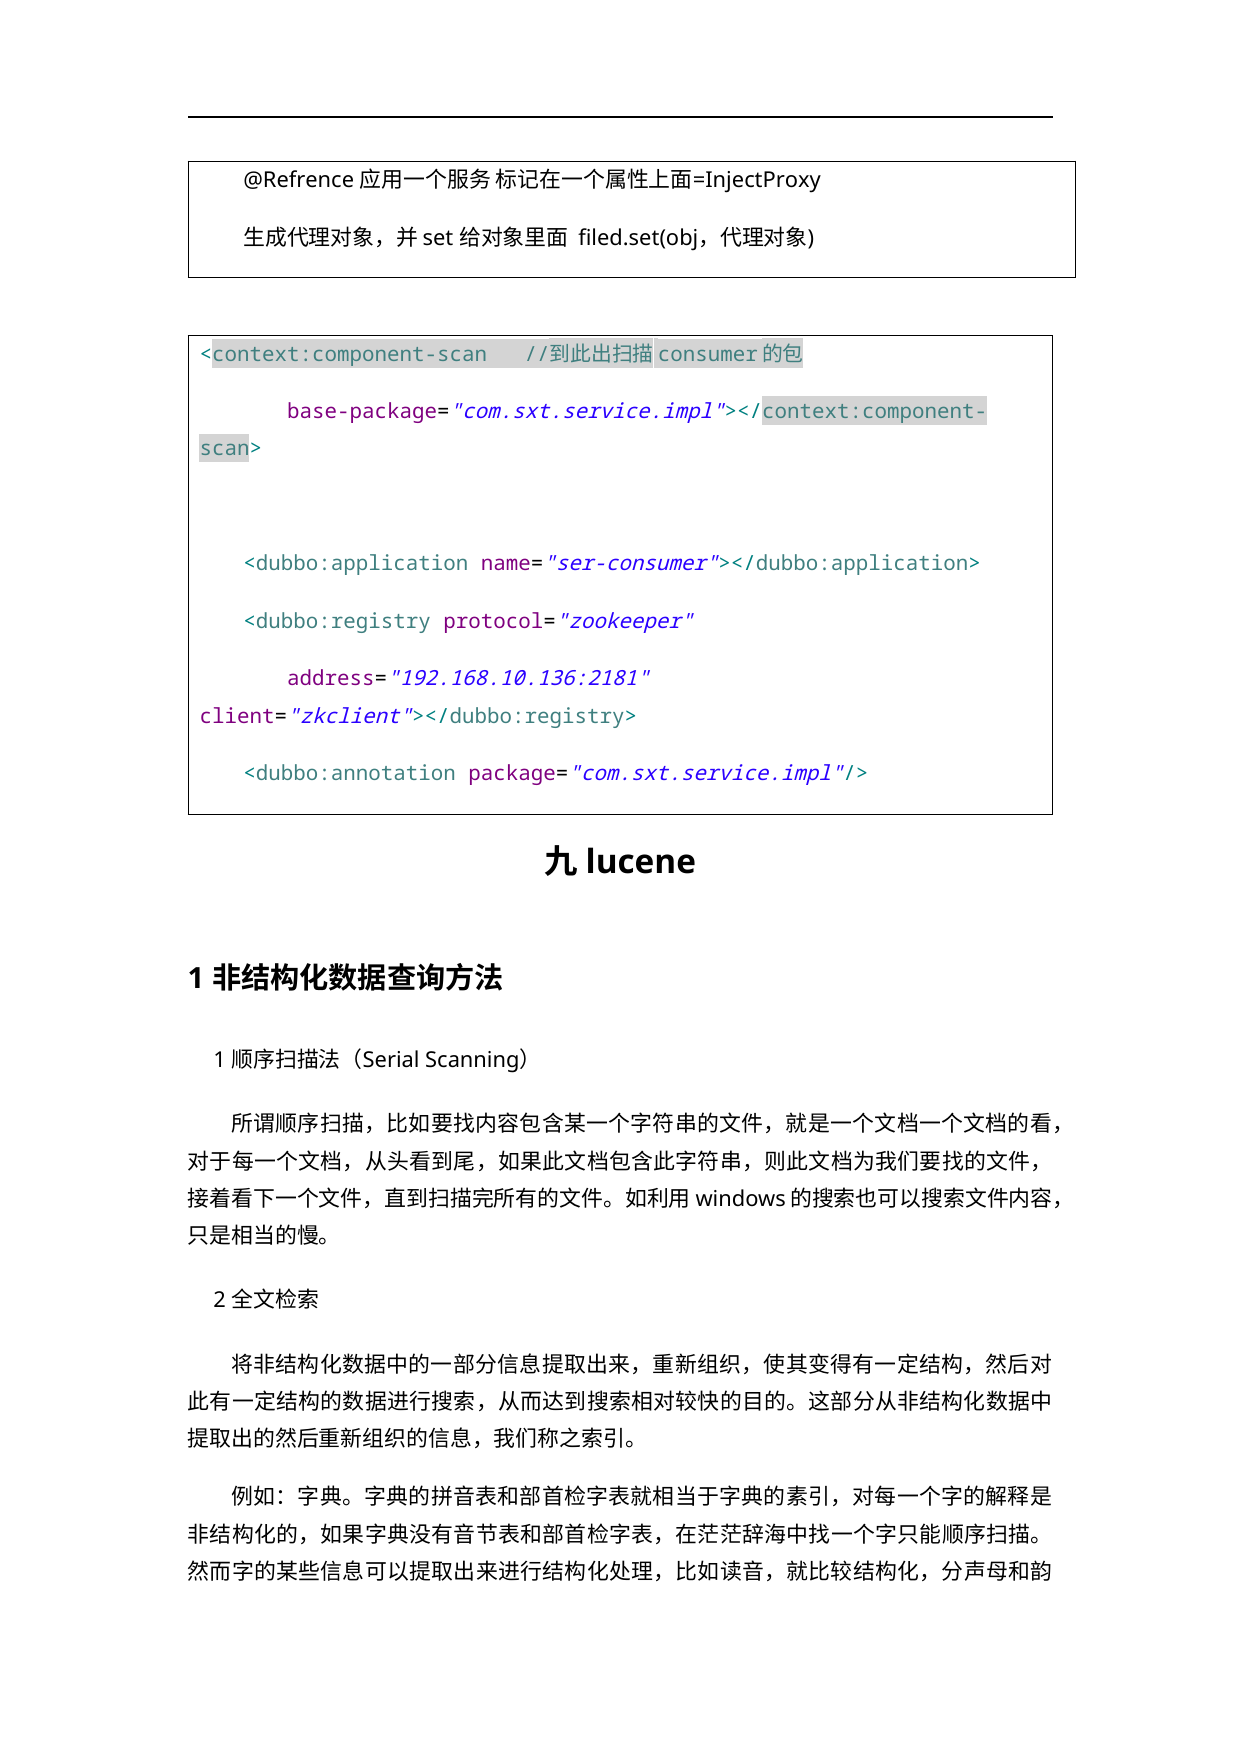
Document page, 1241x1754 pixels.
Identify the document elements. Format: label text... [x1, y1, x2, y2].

text 所谓顺序扫描，比如要找内容包含某一个字符串的文件，就是一个文档一个文档的看，对于每一个文档，从头看到尾，如果此文档包含此字符串，则此文档为我们要找的文件，接着看下一个文件，直到扫描完所有的文件。如利用windows的搜索也可以搜索文件内容，只是相当的慢。 [187, 1106, 1053, 1250]
subtitle 全文检索 [187, 1282, 1053, 1314]
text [187, 1479, 1053, 1586]
table_header <context:component-scan //到此出扫描consumer的包 base-package="com.sxt.service.impl"></context:component-scan> <dubbo:application name="ser-consumer"></dubbo:application> <dubbo:registry protocol="zookeeper" address="192.168.10.136:2181" client="zkclient"></dubbo:registry> <dubbo:annotation package="com.sxt.service.impl"/> [189, 336, 1052, 813]
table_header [189, 162, 1075, 277]
subtitle lucene [187, 827, 1053, 892]
subtitle 非结构化数据查询方法 [187, 943, 1053, 1008]
text 将非结构化数据中的一部分信息提取出来，重新组织，使其变得有一定结构，然后对此有一定结构的数据进行搜索，从而达到搜索相对较快的目的。这部分从非结构化数据中提取出的然后重新组织的信息，我们称之索引。 [187, 1346, 1053, 1453]
subtitle 顺序扫描法（Serial Scanning） [187, 1042, 1053, 1074]
